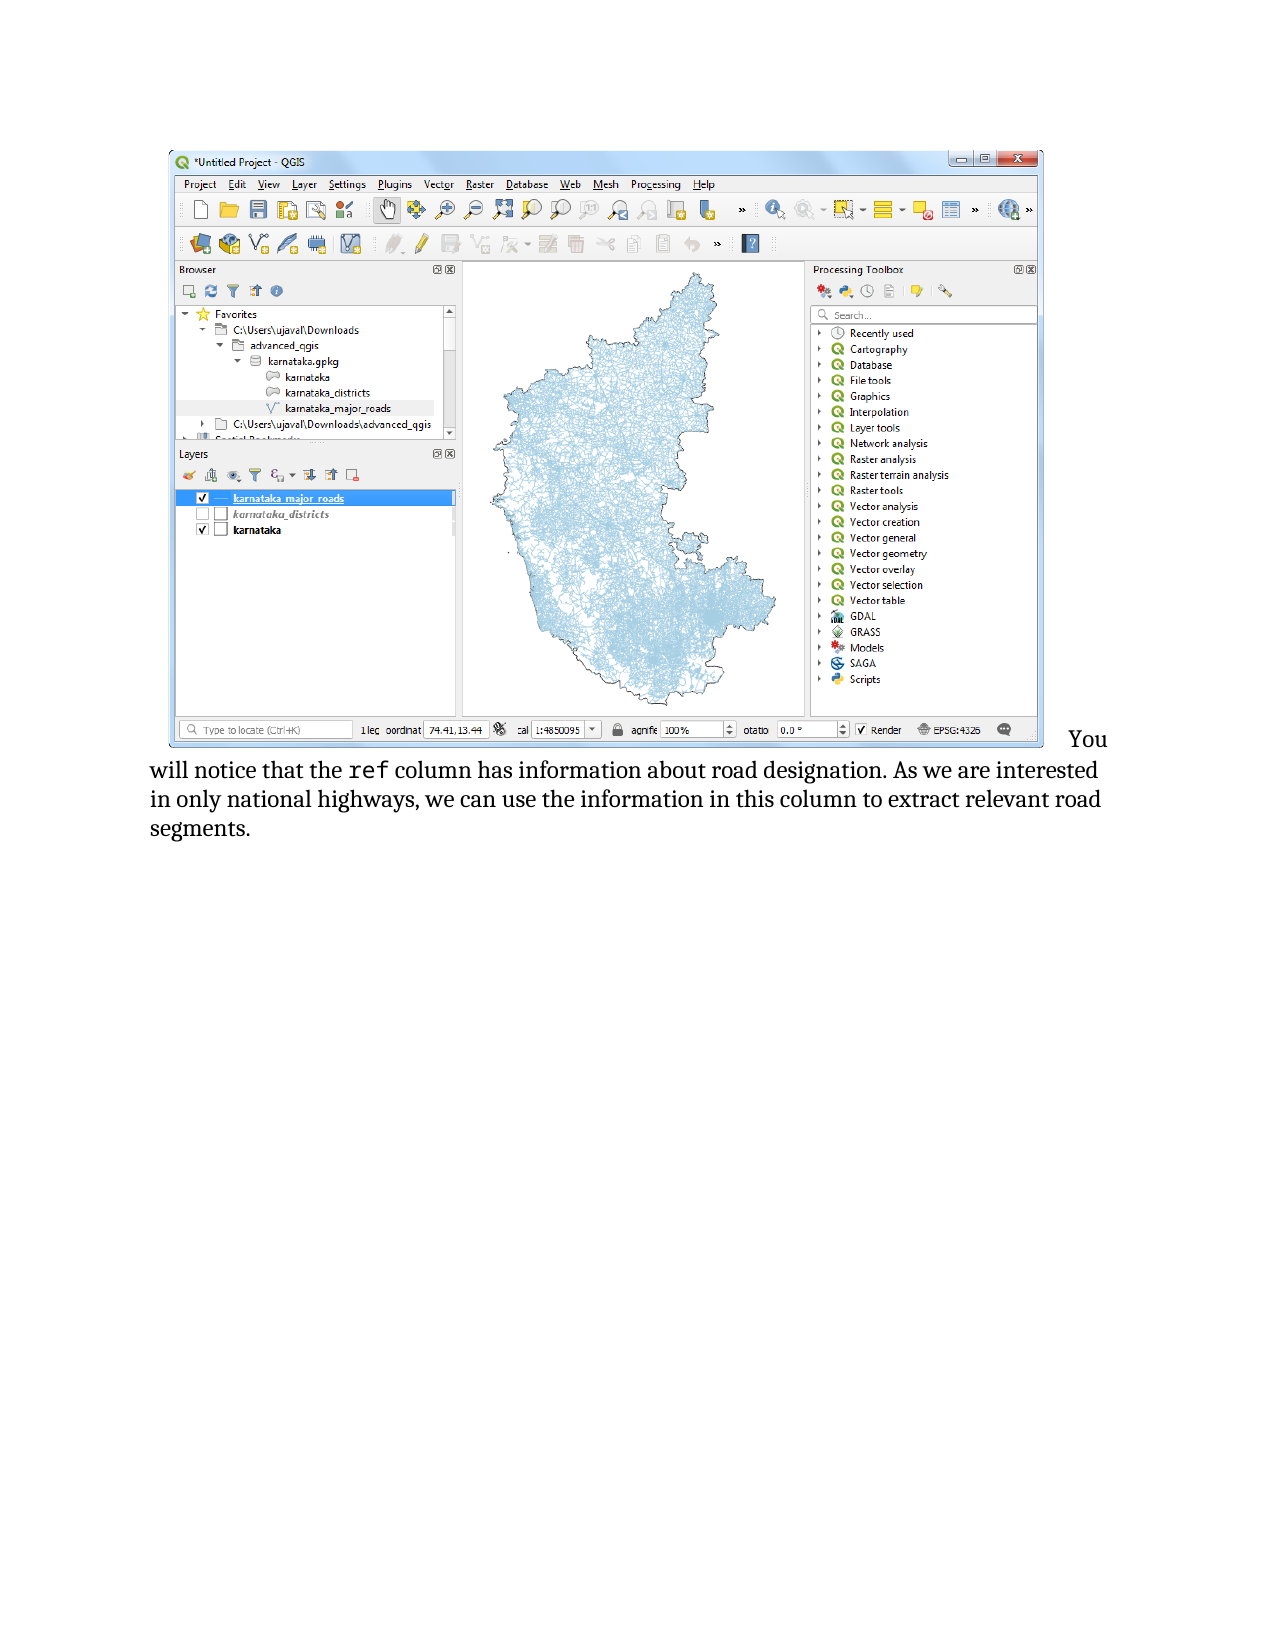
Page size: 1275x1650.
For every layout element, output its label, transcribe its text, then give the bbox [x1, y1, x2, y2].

picture [168, 150, 1044, 748]
